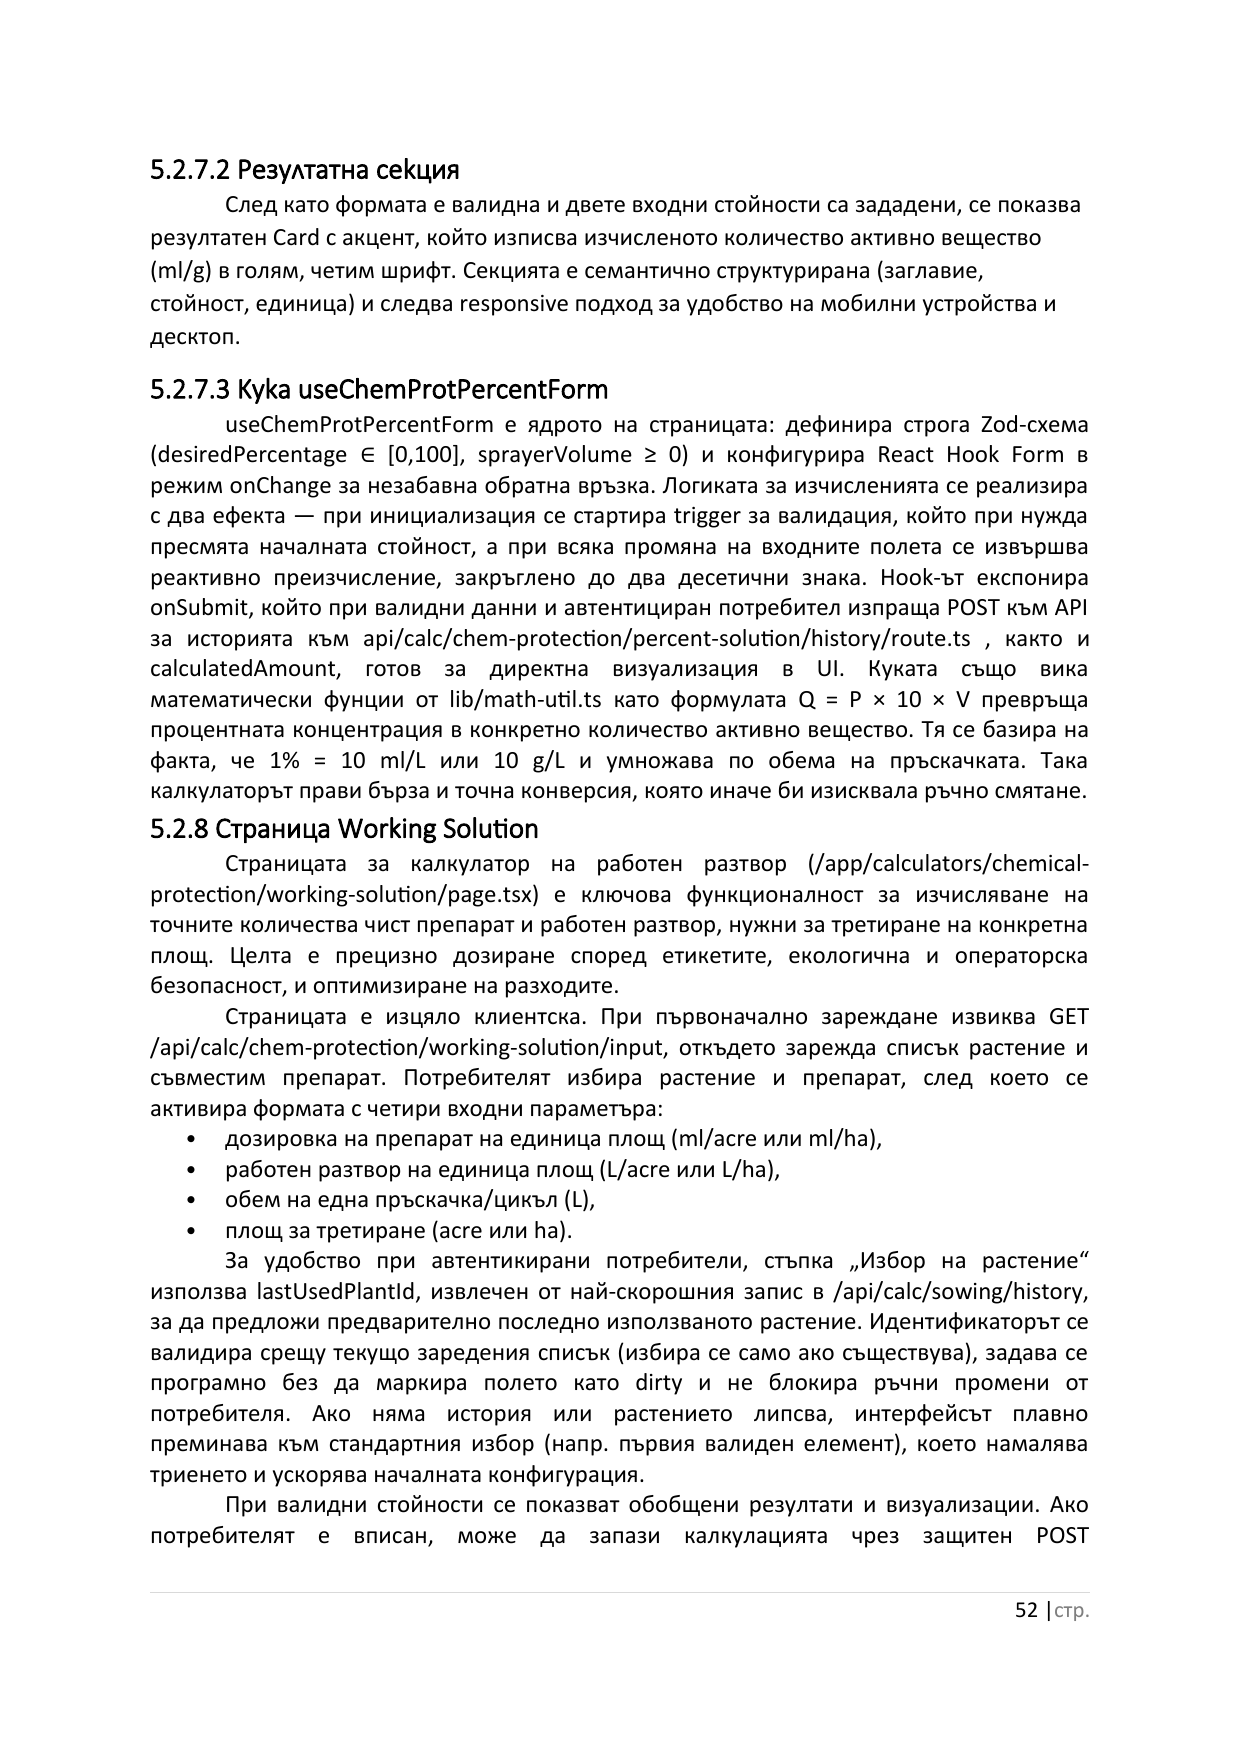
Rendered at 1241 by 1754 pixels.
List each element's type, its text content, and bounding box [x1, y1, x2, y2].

subtitle 5.2.8 Страница Working Solution [150, 809, 1090, 845]
text Страницата за калкулатор на работен разтвор (/app/calculators/chemical-protection/working-solution/page.tsx) е ключова функционалност за изчисляване на точните количества чист препарат и работен разтвор, нужни за третиране на конкретна площ. Целта е прецизно дозиране според етикетите, екологична и операторска безопасност, и оптимизиране на разходите. [150, 847, 1090, 1000]
subtitle 5.2.7.2 Резултатна секция [150, 150, 1090, 186]
text useChemProtPercentForm е ядрото на страницата: дефинира строга Zod-схема (desiredPercentage ∈ [0,100], sprayerVolume ≥ 0) и конфигурира React Hook Form в режим onChange за незабавна обратна връзка. Логиката за изчисленията се реализира с два ефекта — при инициализация се стартира trigger за валидация, който при нужда пресмята началната стойност, а при всяка промяна на входните полета се извършва реактивно преизчисление, закръглено до два десетични знака. Hook-ът експонира onSubmit, който при валидни данни и автентициран потребител изпраща POST към API за историята към api/calc/chem-protection/percent-solution/history/route.ts , както и calculatedAmount, готов за директна визуализация в UI. Куката също вика математически фунции от lib/math-util.ts като формулата Q = P × 10 × V превръща процентната концентрация в конкретно количество активно вещество. Тя се базира на факта, че 1% = 10 ml/L или 10 g/L и умножава по обема на пръскачката. Така калкулаторът прави бърза и точна конверсия, която иначе би изисквала ръчно смятане. [150, 408, 1090, 805]
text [150, 1488, 1090, 1549]
text След като формата е валидна и двете входни стойности са зададени, се показва резултатен Card с акцент, който изписва изчисленото количество активно вещество (ml/g) в голям, четим шрифт. Секцията е семантично структурирана (заглавие, стойност, единица) и следва responsive подход за удобство на мобилни устройства и десктоп. [150, 188, 1090, 351]
text Страницата е изцяло клиентска. При първоначално зареждане извиква GET /api/calc/chem-protection/working-solution/input, откъдето зарежда списък растение и съвместим препарат. Потребителят избира растение и препарат, след което се активира формата с четири входни параметъра: [150, 1000, 1090, 1122]
list дозировка на препарат на единица площ (ml/acre или ml/ha), [187, 1122, 1090, 1153]
list площ за третиране (acre или ha). [187, 1214, 1090, 1244]
subtitle 5.2.7.3 Кука useChemProtPercentForm [150, 370, 1090, 405]
text За удобство при автентикирани потребители, стъпка „Избор на растение“ използва lastUsedPlantId, извлечен от най-скорошния запис в /api/calc/sowing/history, за да предложи предварително последно използваното растение. Идентификаторът се валидира срещу текущо заредения списък (избира се само ако съществува), задава се програмно без да маркира полето като dirty и не блокира ръчни промени от потребителя. Ако няма история или растението липсва, интерфейсът плавно преминава към стандартния избор (напр. първия валиден елемент), което намалява триенето и ускорява началната конфигурация. [150, 1244, 1090, 1488]
list обем на една пръскачка/цикъл (L), [187, 1183, 1090, 1214]
list работен разтвор на единица площ (L/acre или L/ha), [187, 1153, 1090, 1183]
